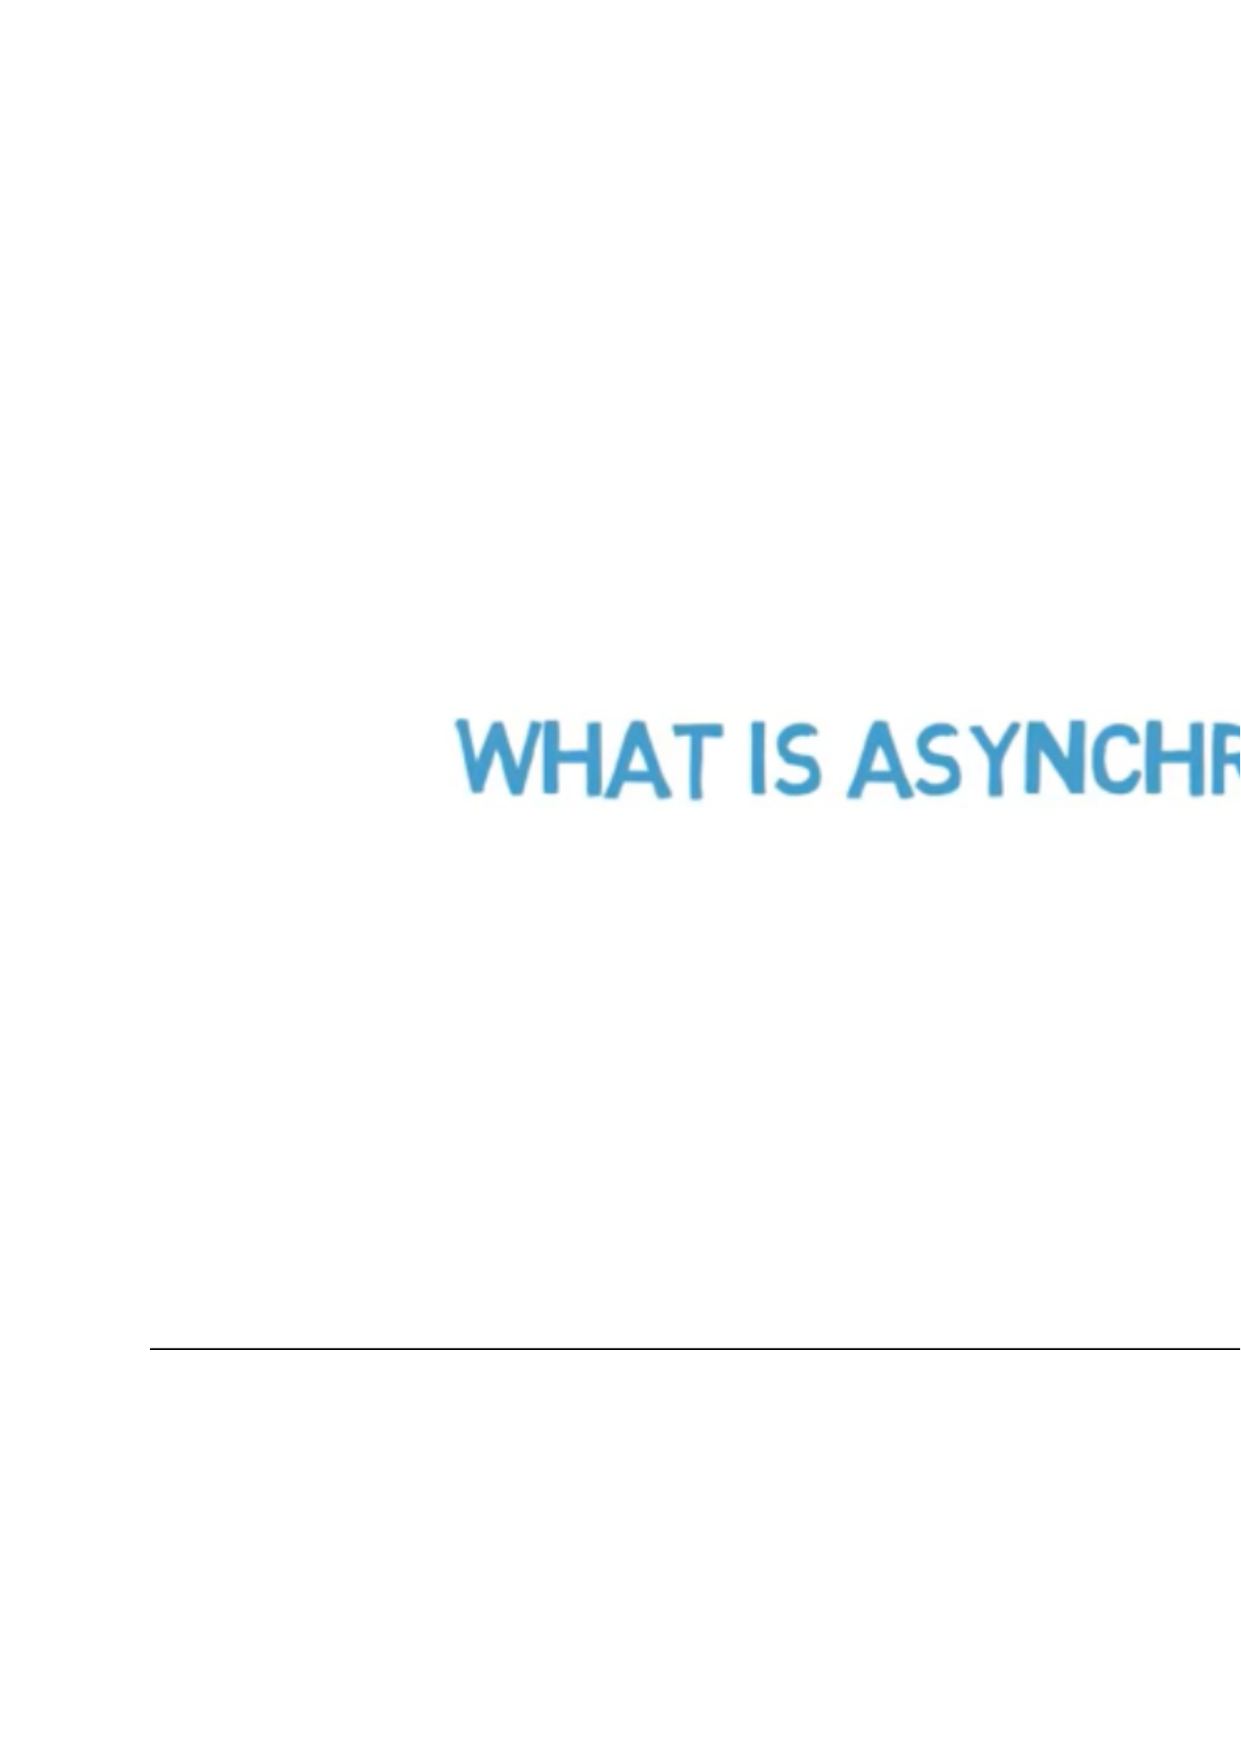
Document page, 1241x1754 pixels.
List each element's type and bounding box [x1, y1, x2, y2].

picture [150, 150, 1241, 1350]
